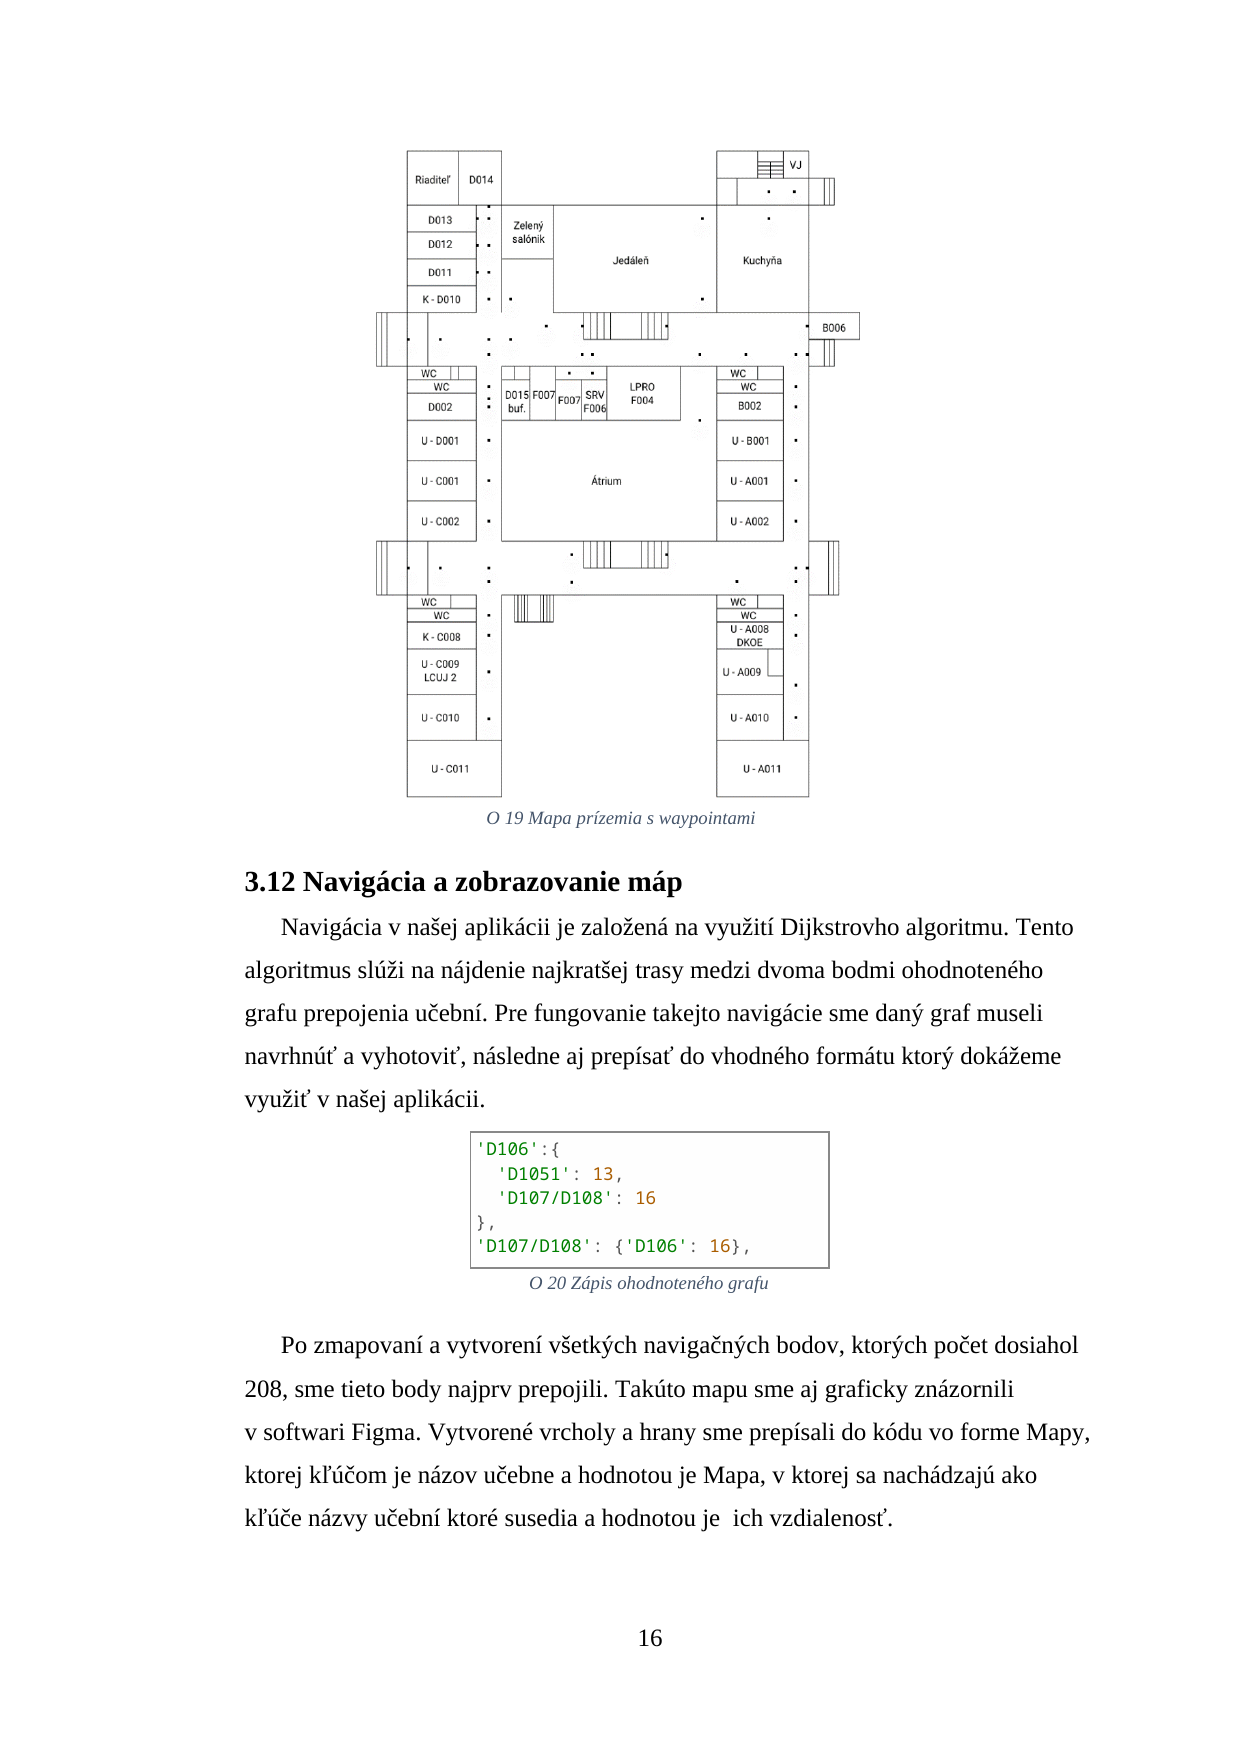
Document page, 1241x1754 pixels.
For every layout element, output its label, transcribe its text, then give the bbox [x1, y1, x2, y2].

picture [353, 147, 890, 802]
text Navigácia v našej aplikácii je založená na využití Dijkstrovho algoritmu. Tento algoritmus slúži na nájdenie najkratšej trasy medzi dvoma bodmi ohodnoteného grafu prepojenia učební. Pre fungovanie takejto navigácie sme daný graf museli navrhnúť a vyhotoviť, následne aj prepísať do vhodného formátu ktorý dokážeme využiť v našej aplikácii. [244, 912, 1092, 1113]
text Navigácia a zobrazovanie máp [244, 864, 1092, 898]
text Po zmapovaní a vytvorení všetkých navigačných bodov, ktorých počet dosiahol 208, sme tieto body najprv prepojili. Takúto mapu sme aj graficky znázornili v softwari Figma. Vytvorené vrcholy a hrany sme prepísali do kódu vo forme Mapy, ktorej kľúčom je názov učebne a hodnotou je Mapa, v ktorej sa nachádzajú ako kľúče názvy učební ktoré susedia a hodnotou je ich vzdialenosť. [244, 1128, 1092, 1532]
